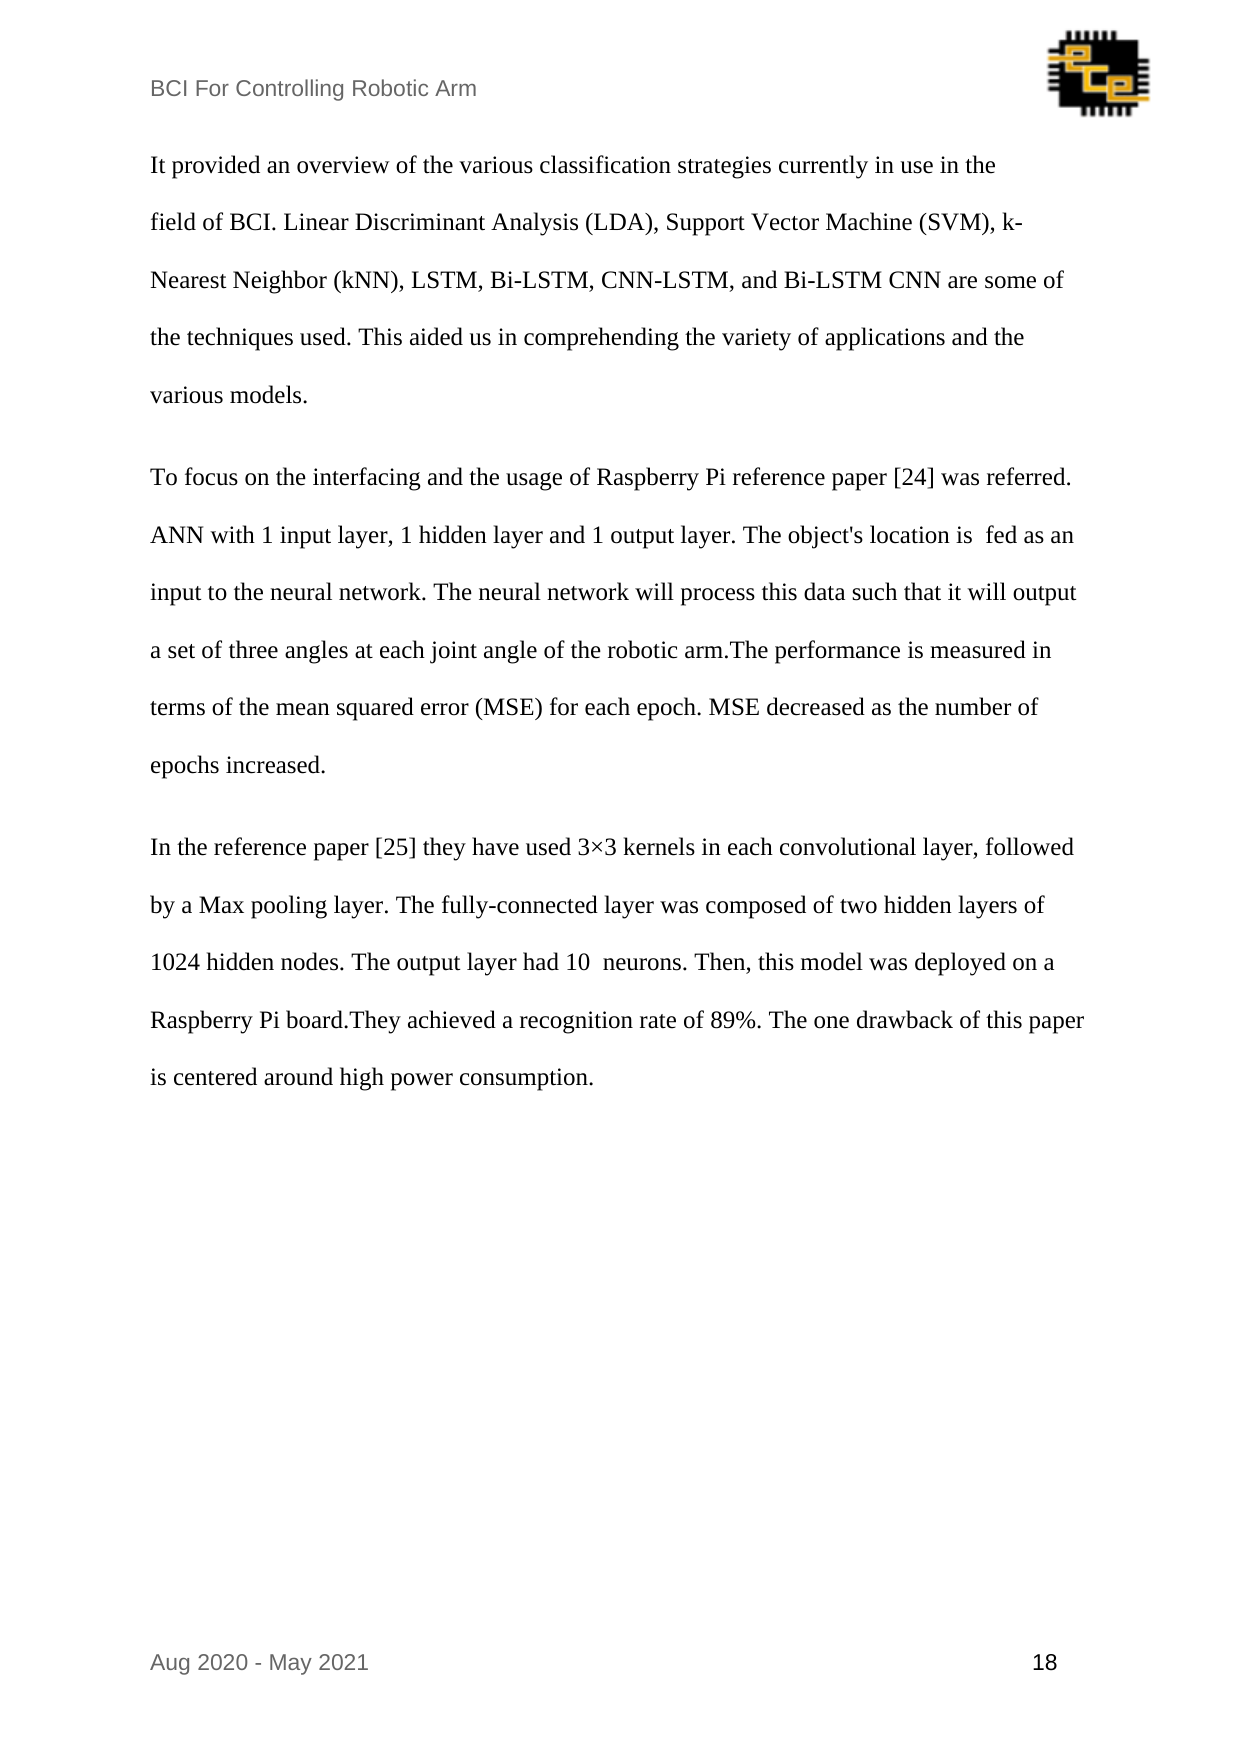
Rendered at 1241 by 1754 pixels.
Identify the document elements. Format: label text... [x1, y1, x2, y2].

picture [1020, 18, 1185, 141]
text In the reference paper [25] they have used 3×3 kernels in each convolutional layer, followed by a Max pooling layer. The fully-connected layer was composed of two hidden layers of 1024 hidden nodes. The output layer had 10 neurons. Then, this model was deployed on a Raspberry Pi board.They achieved a recognition rate of 89%. The one drawback of this paper is centered around high power consumption. [150, 832, 1090, 1091]
text To focus on the interfacing and the usage of Raspberry Pi reference paper [24] was referred. ANN with 1 input layer, 1 hidden layer and 1 output layer. The object's location is fed as an input to the neural network. The neural network will process this data such that it will output a set of three angles at each joint angle of the robotic arm.The performance is measured in terms of the mean squared error (MSE) for each epoch. MSE decreased as the number of epochs increased. [150, 462, 1090, 779]
text It provided an overview of the various classification strategies currently in use in the field of BCI. Linear Discriminant Analysis (LDA), Support Vector Machine (SVM), k-Nearest Neighbor (kNN), LSTM, Bi-LSTM, CNN-LSTM, and Bi-LSTM CNN are some of the techniques used. This aided us in comprehending the variety of applications and the various models. [150, 150, 1090, 409]
